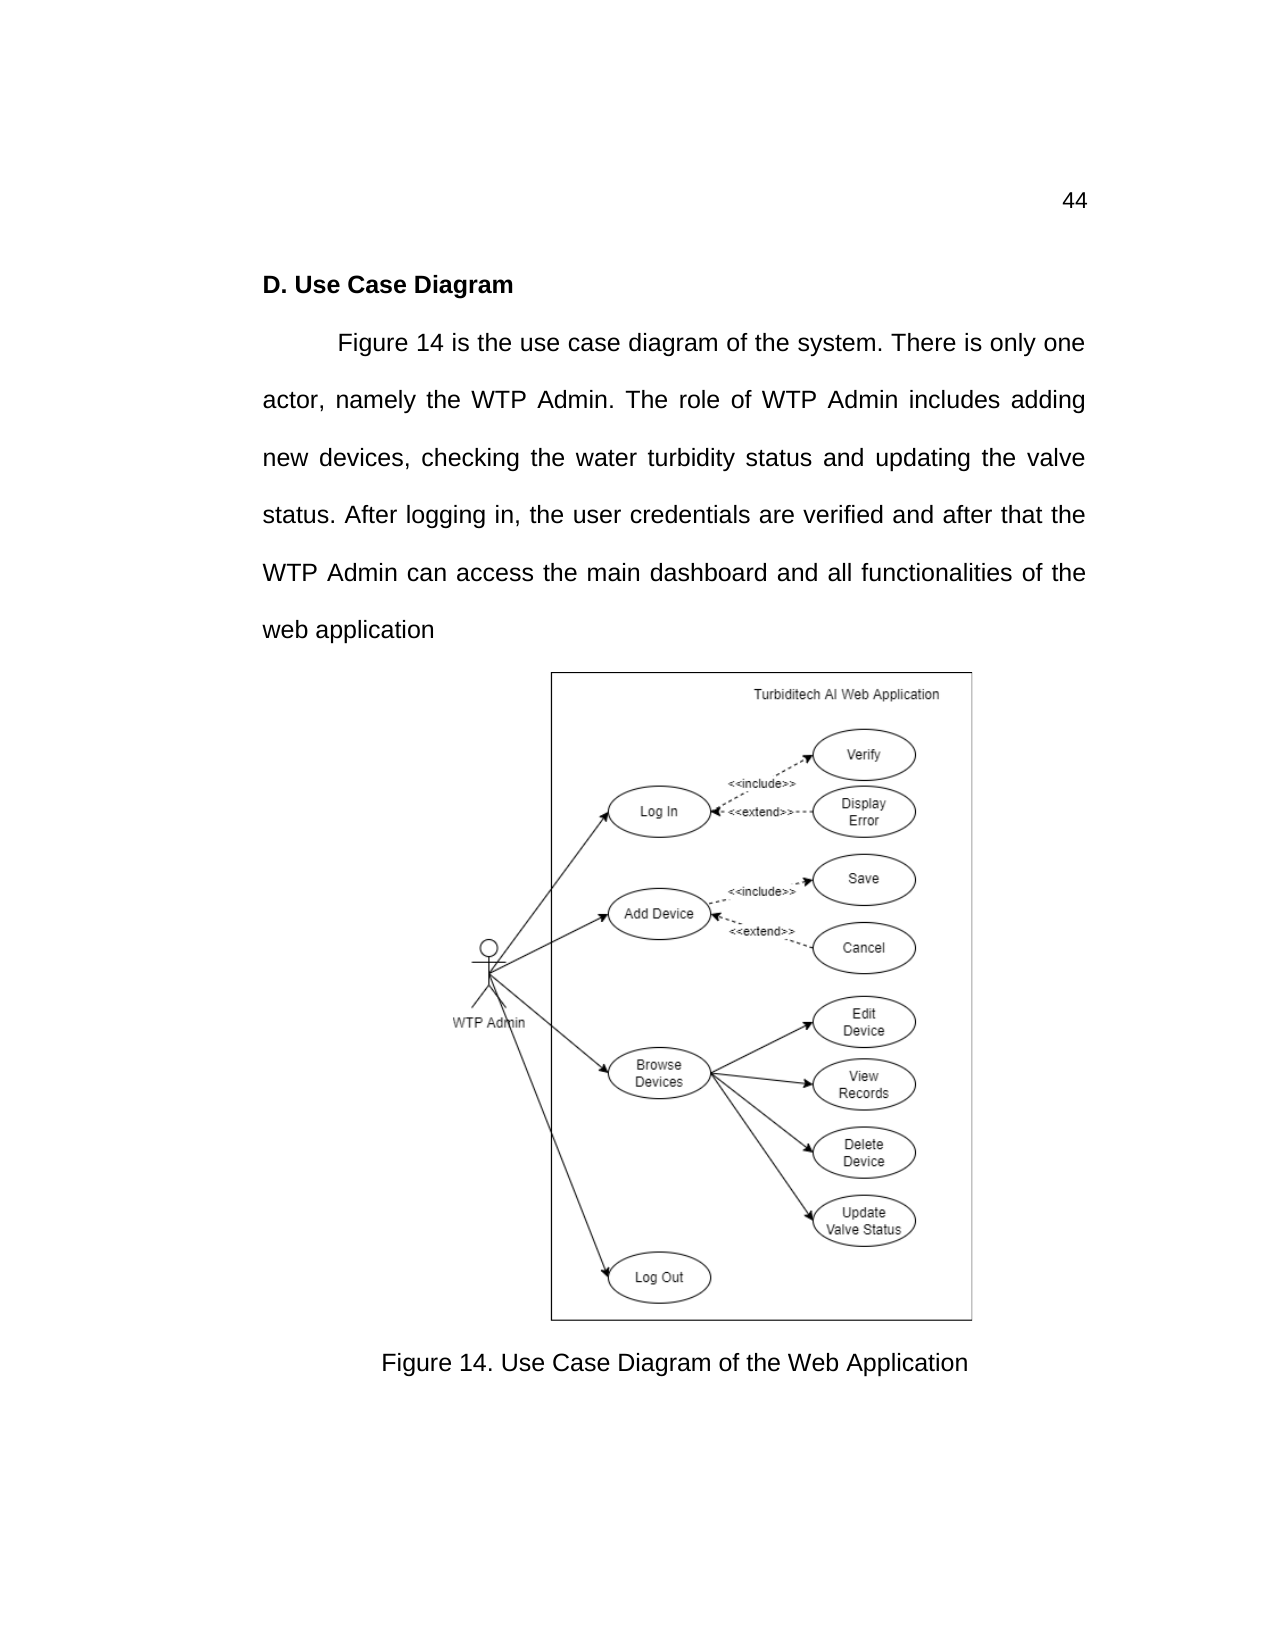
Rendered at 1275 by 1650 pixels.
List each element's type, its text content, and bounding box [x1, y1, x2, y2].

text D. Use Case Diagram [262, 270, 1087, 299]
text Figure 14. Use Case Diagram of the Web Application [262, 1347, 1087, 1376]
picture [452, 672, 973, 1322]
text Figure 14 is the use case diagram of the system. There is only one actor, namely the WTP Admin. The role of WTP Admin includes adding new devices, checking the water turbidity status and updating the valve status. After logging in, the user credentials are verified and after that the WTP Admin can access the main dashboard and all functionalities of the web application [262, 327, 1087, 644]
